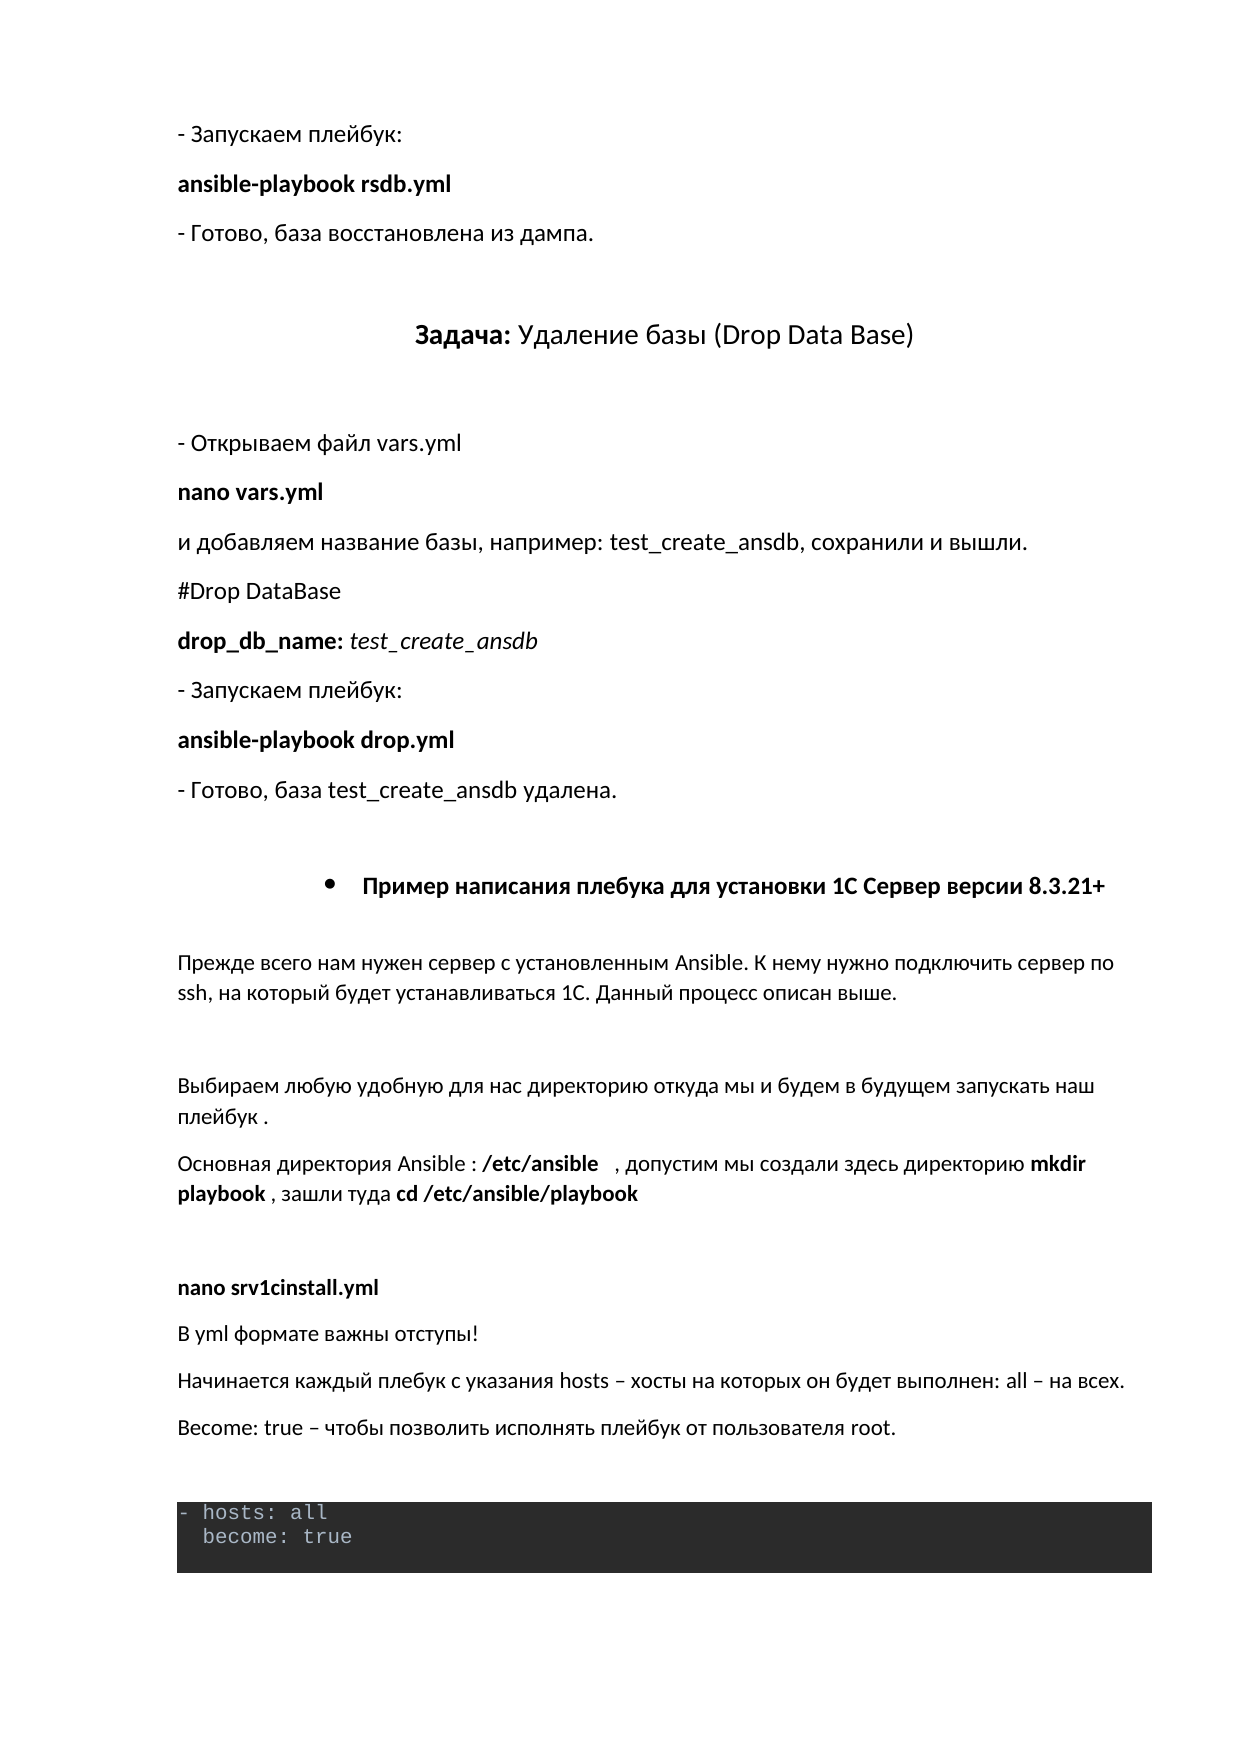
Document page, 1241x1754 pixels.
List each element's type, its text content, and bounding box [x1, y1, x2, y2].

text drop_db_name: test_create_ansdb [177, 625, 1152, 656]
text - Запускаем плейбук: [177, 118, 1152, 149]
text Прежде всего нам нужен сервер с установленным Ansible. К нему нужно подключить сервер по ssh, на который будет устанавливаться 1С. Данный процесс описан выше. [177, 948, 1152, 1006]
text Начинается каждый плебук с указания hosts – хосты на которых он будет выполнен: all – на всех. [177, 1366, 1152, 1394]
text Задача: Удаление базы (Drop Data Base) [177, 316, 1152, 352]
text Become: true – чтобы позволить исполнять плейбук от пользователя root. [177, 1413, 1152, 1441]
text Выбираем любую удобную для нас директорию откуда мы и будем в будущем запускать наш плейбук . [177, 1072, 1152, 1130]
text В yml формате важны отступы! [177, 1319, 1152, 1348]
list Пример написания плебука для установки 1С Сервер версии 8.3.21+ [325, 870, 1152, 901]
text - hosts: all become: true [177, 1502, 1152, 1573]
text ansible-playbook drop.yml [177, 724, 1152, 755]
text - Готово, база восстановлена из дампа. [177, 217, 1152, 248]
text - Открываем файл vars.yml [177, 427, 1152, 457]
text ansible-playbook rsdb.yml [177, 168, 1152, 198]
text Основная директория Ansible : /etc/ansible , допустим мы создали здесь директорию mkdir playbook , зашли туда cd /etc/ansible/playbook [177, 1149, 1152, 1207]
text - Запускаем плейбук: [177, 674, 1152, 705]
text nano srv1cinstall.yml [177, 1273, 1152, 1301]
text #Drop DataBase [177, 575, 1152, 606]
text nano vars.yml [177, 476, 1152, 507]
text и добавляем название базы, например: test_create_ansdb, сохранили и вышли. [177, 526, 1152, 556]
text - Готово, базa test_create_ansdb удалена. [177, 774, 1152, 804]
